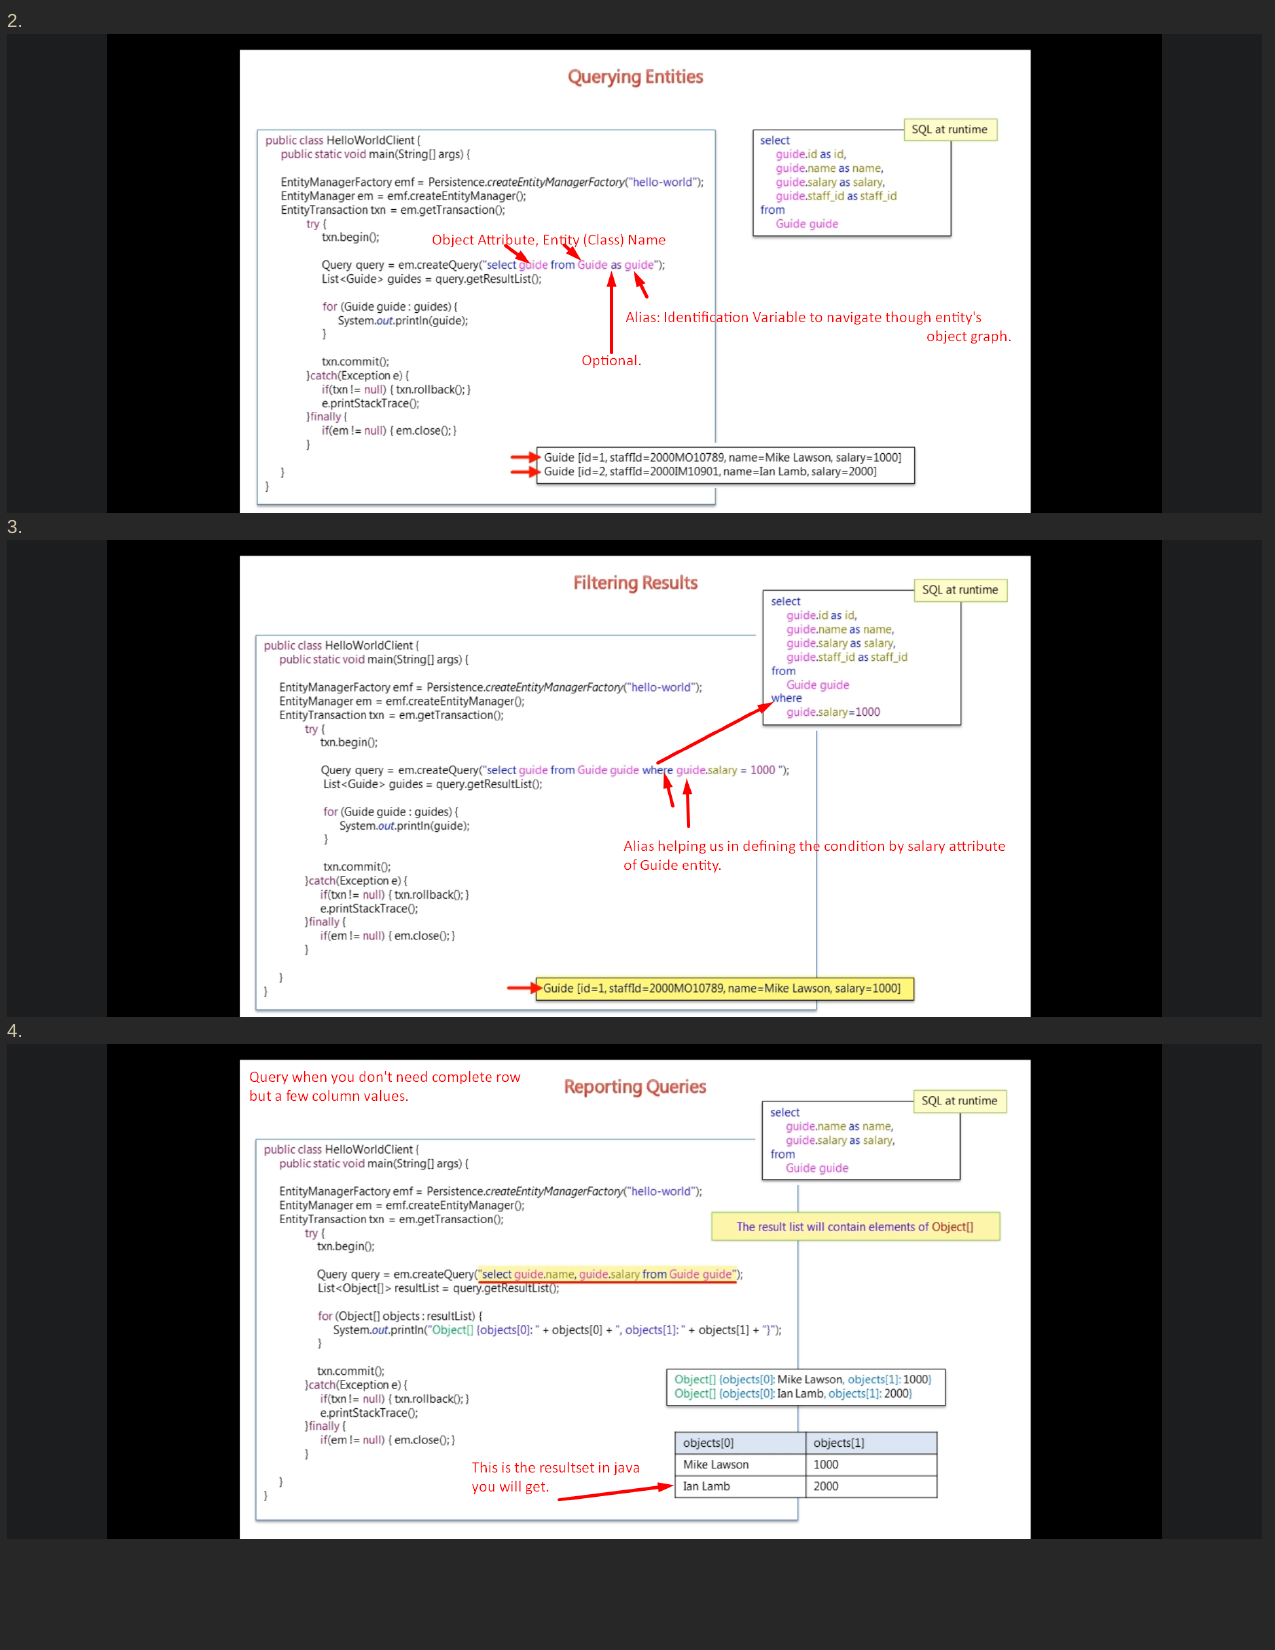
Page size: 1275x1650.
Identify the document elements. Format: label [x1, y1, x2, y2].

picture [6, 1044, 1262, 1539]
picture [6, 540, 1262, 1017]
picture [6, 34, 1262, 513]
